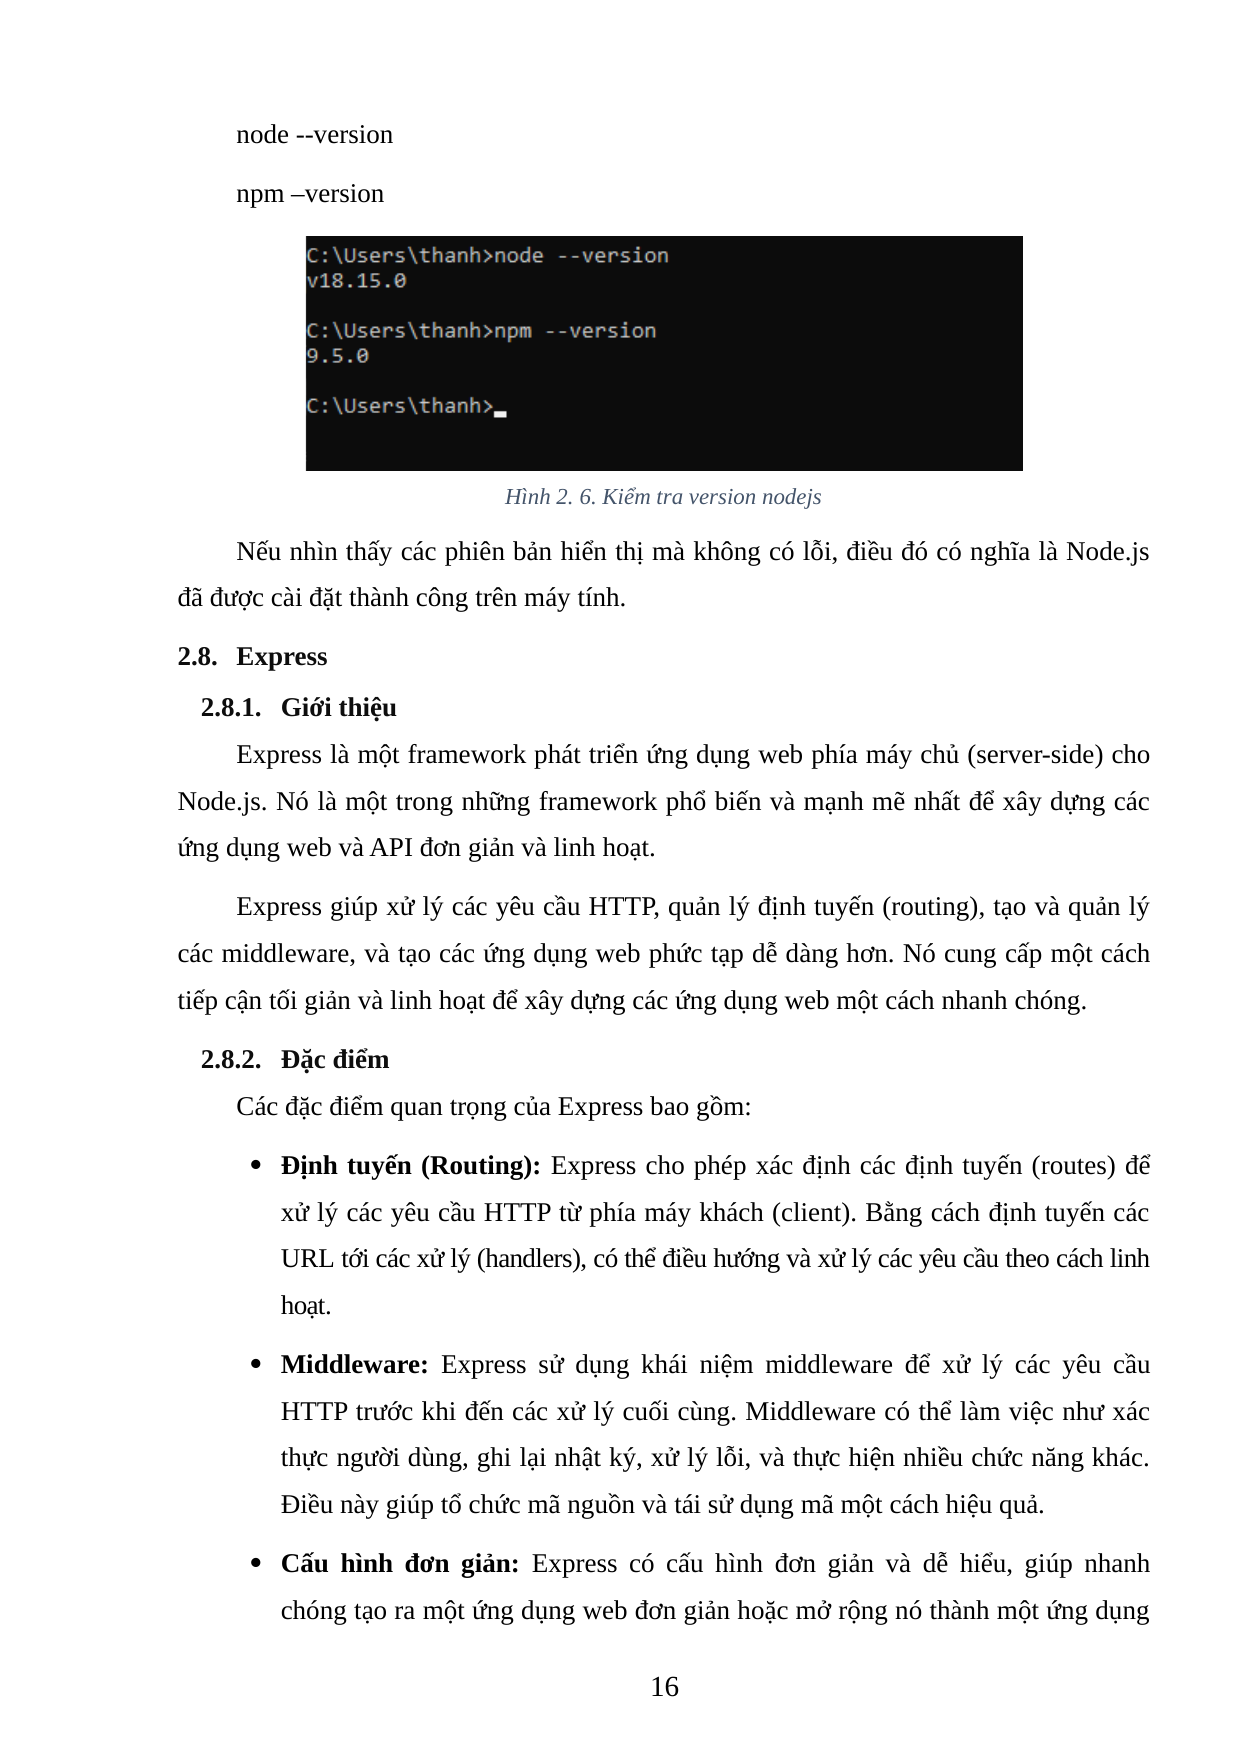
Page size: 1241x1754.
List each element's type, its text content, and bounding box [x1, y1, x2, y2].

text node --version [177, 118, 1152, 149]
text Hình 2. 6. Kiểm tra version nodejs [177, 483, 1152, 510]
text Giới thiệu [201, 691, 1152, 722]
text Express là một framework phát triển ứng dụng web phía máy chủ (server-side) cho Node.js. Nó là một trong những framework phổ biến và mạnh mẽ nhất để xây dựng các ứng dụng web và API đơn giản và linh hoạt. [177, 738, 1152, 862]
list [251, 1547, 1152, 1625]
text Nếu nhìn thấy các phiên bản hiển thị mà không có lỗi, điều đó có nghĩa là Node.js đã được cài đặt thành công trên máy tính. [177, 535, 1152, 612]
picture [305, 236, 1023, 471]
text Các đặc điểm quan trọng của Express bao gồm: [177, 1090, 1152, 1121]
text Express giúp xử lý các yêu cầu HTTP, quản lý định tuyến (routing), tạo và quản lý các middleware, và tạo các ứng dụng web phức tạp dễ dàng hơn. Nó cung cấp một cách tiếp cận tối giản và linh hoạt để xây dựng các ứng dụng web một cách nhanh chóng. [177, 891, 1152, 1015]
list Định tuyến (Routing): Express cho phép xác định các định tuyến (routes) để xử lý các yêu cầu HTTP từ phía máy khách (client). Bằng cách định tuyến các URL tới các xử lý (handlers), có thể điều hướng và xử lý các yêu cầu theo cách linh hoạt. [251, 1149, 1152, 1320]
text Đặc điểm [201, 1043, 1152, 1074]
text Express [177, 641, 1152, 672]
text npm –version [177, 177, 1152, 208]
list Middleware: Express sử dụng khái niệm middleware để xử lý các yêu cầu HTTP trước khi đến các xử lý cuối cùng. Middleware có thể làm việc như xác thực người dùng, ghi lại nhật ký, xử lý lỗi, và thực hiện nhiều chức năng khác. Điều này giúp tổ chức mã nguồn và tái sử dụng mã một cách hiệu quả. [251, 1348, 1152, 1519]
